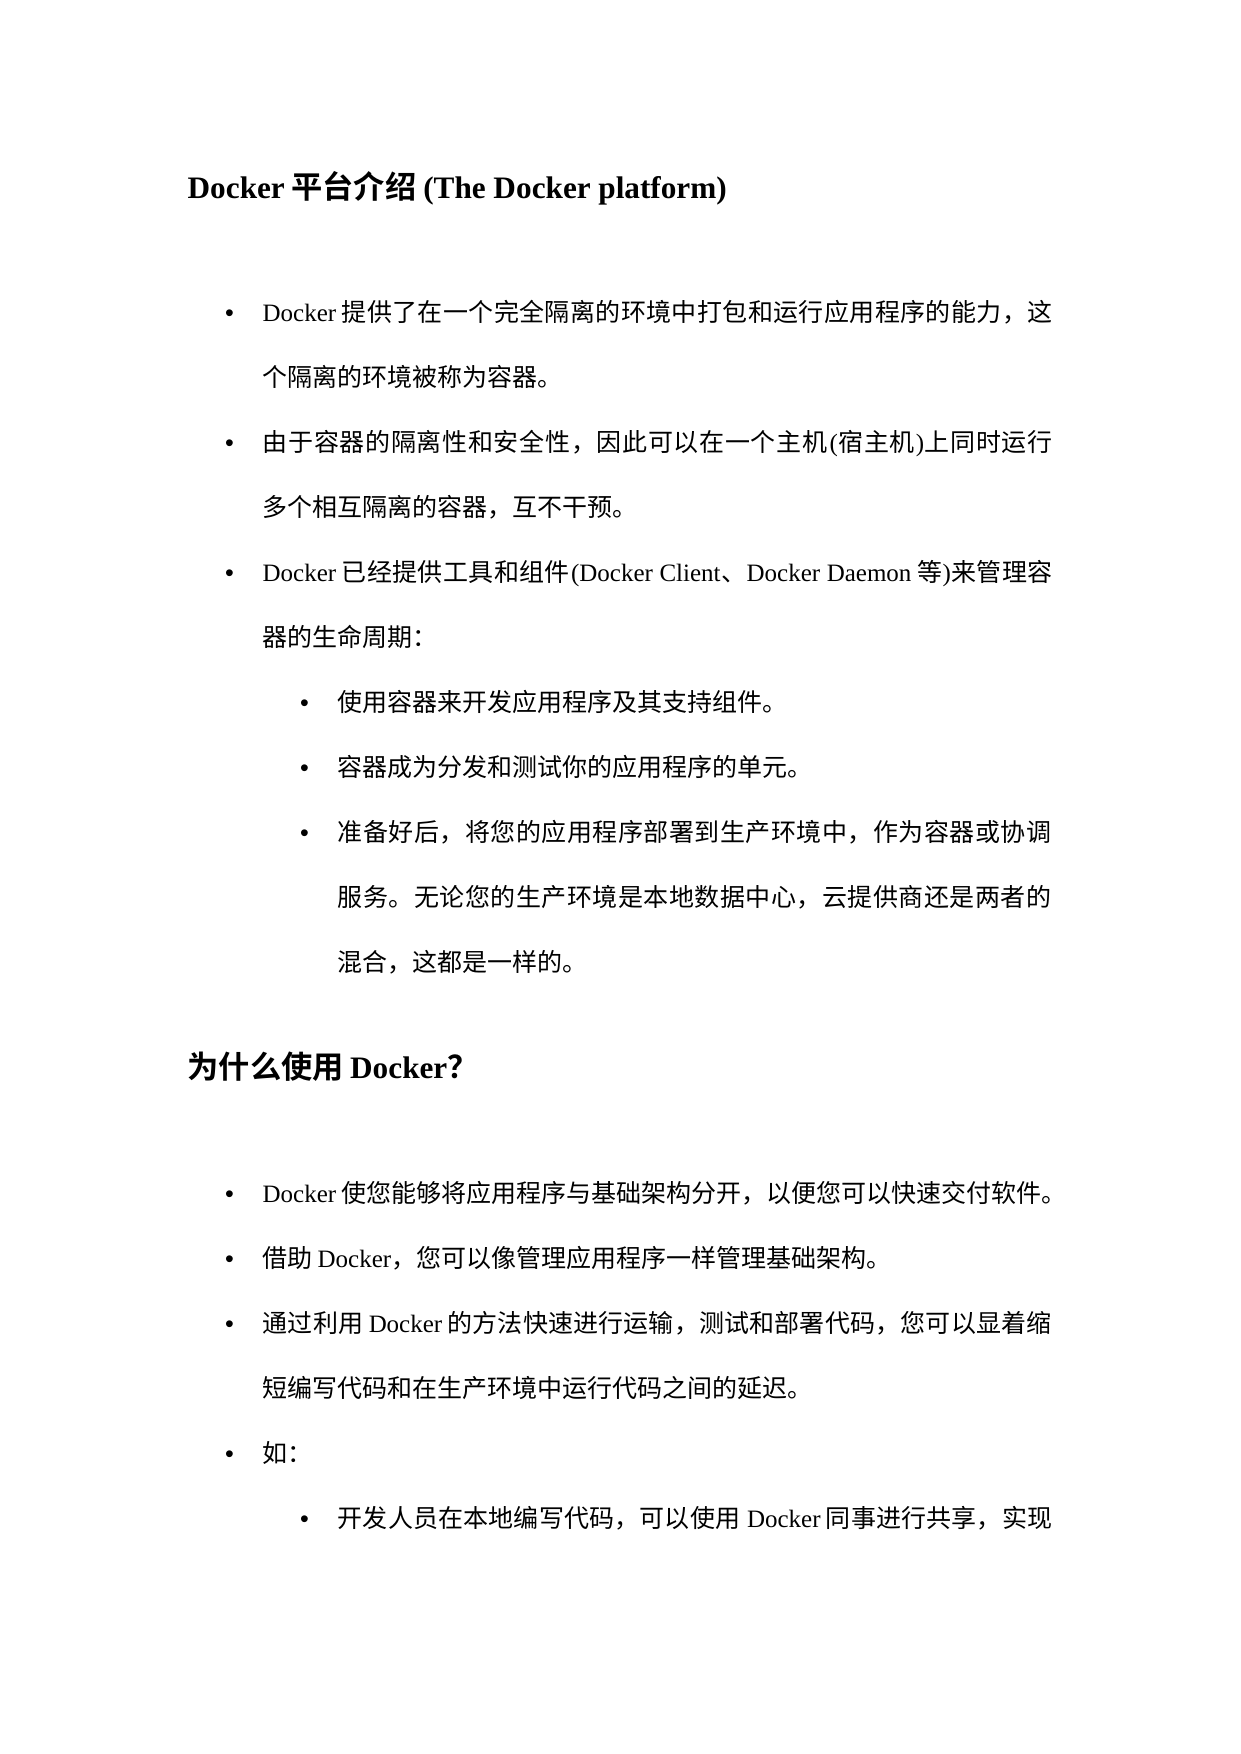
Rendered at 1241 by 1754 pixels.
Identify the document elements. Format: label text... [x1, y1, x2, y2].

list Docker提供了在一个完全隔离的环境中打包和运行应用程序的能力，这个隔离的环境被称为容器。 [225, 278, 1053, 408]
subtitle 为什么使用Docker？ [187, 1042, 1053, 1087]
list 使用容器来开发应用程序及其支持组件。 [300, 668, 1053, 733]
list 如： [225, 1419, 1053, 1484]
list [300, 1484, 1053, 1549]
subtitle Docker平台介绍 (The Docker platform) [187, 162, 1053, 207]
list 准备好后，将您的应用程序部署到生产环境中，作为容器或协调服务。无论您的生产环境是本地数据中心，云提供商还是两者的混合，这都是一样的。 [300, 798, 1053, 993]
list 由于容器的隔离性和安全性，因此可以在一个主机(宿主机)上同时运行多个相互隔离的容器，互不干预。 [225, 408, 1053, 538]
list Docker使您能够将应用程序与基础架构分开，以便您可以快速交付软件。 [225, 1159, 1053, 1224]
list 容器成为分发和测试你的应用程序的单元。 [300, 733, 1053, 798]
list 借助Docker，您可以像管理应用程序一样管理基础架构。 [225, 1224, 1053, 1289]
list Docker已经提供工具和组件(Docker Client、Docker Daemon等)来管理容器的生命周期： [225, 538, 1053, 668]
list 通过利用Docker的方法快速进行运输，测试和部署代码，您可以显着缩短编写代码和在生产环境中运行代码之间的延迟。 [225, 1289, 1053, 1419]
